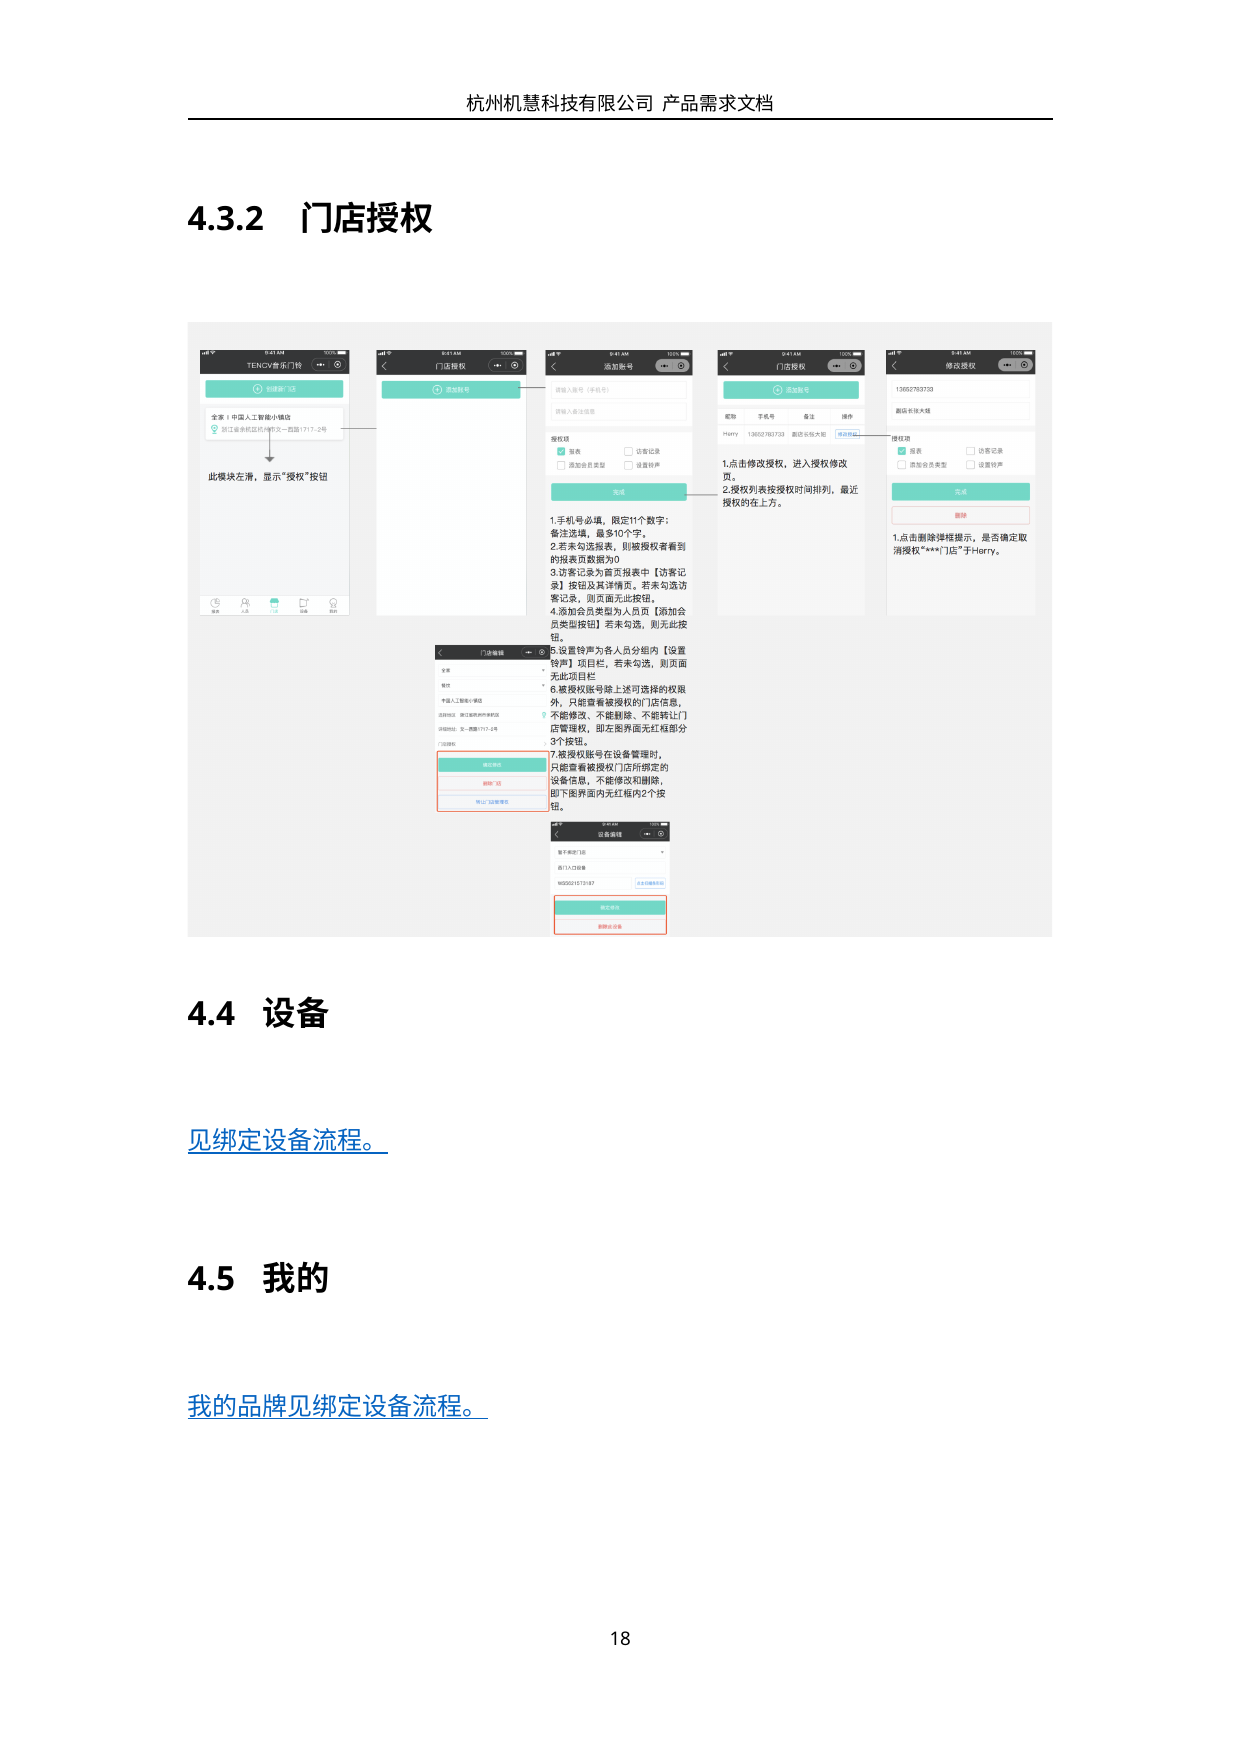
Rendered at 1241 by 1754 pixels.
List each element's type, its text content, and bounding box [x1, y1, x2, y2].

subtitle 门店授权 [187, 172, 1053, 260]
text 我的品牌见绑定设备流程。 [187, 1383, 1053, 1427]
picture [187, 322, 1053, 937]
subtitle 我的 [187, 1232, 1053, 1320]
subtitle 设备 [187, 966, 1053, 1054]
text 见绑定设备流程。 [187, 1117, 1053, 1161]
